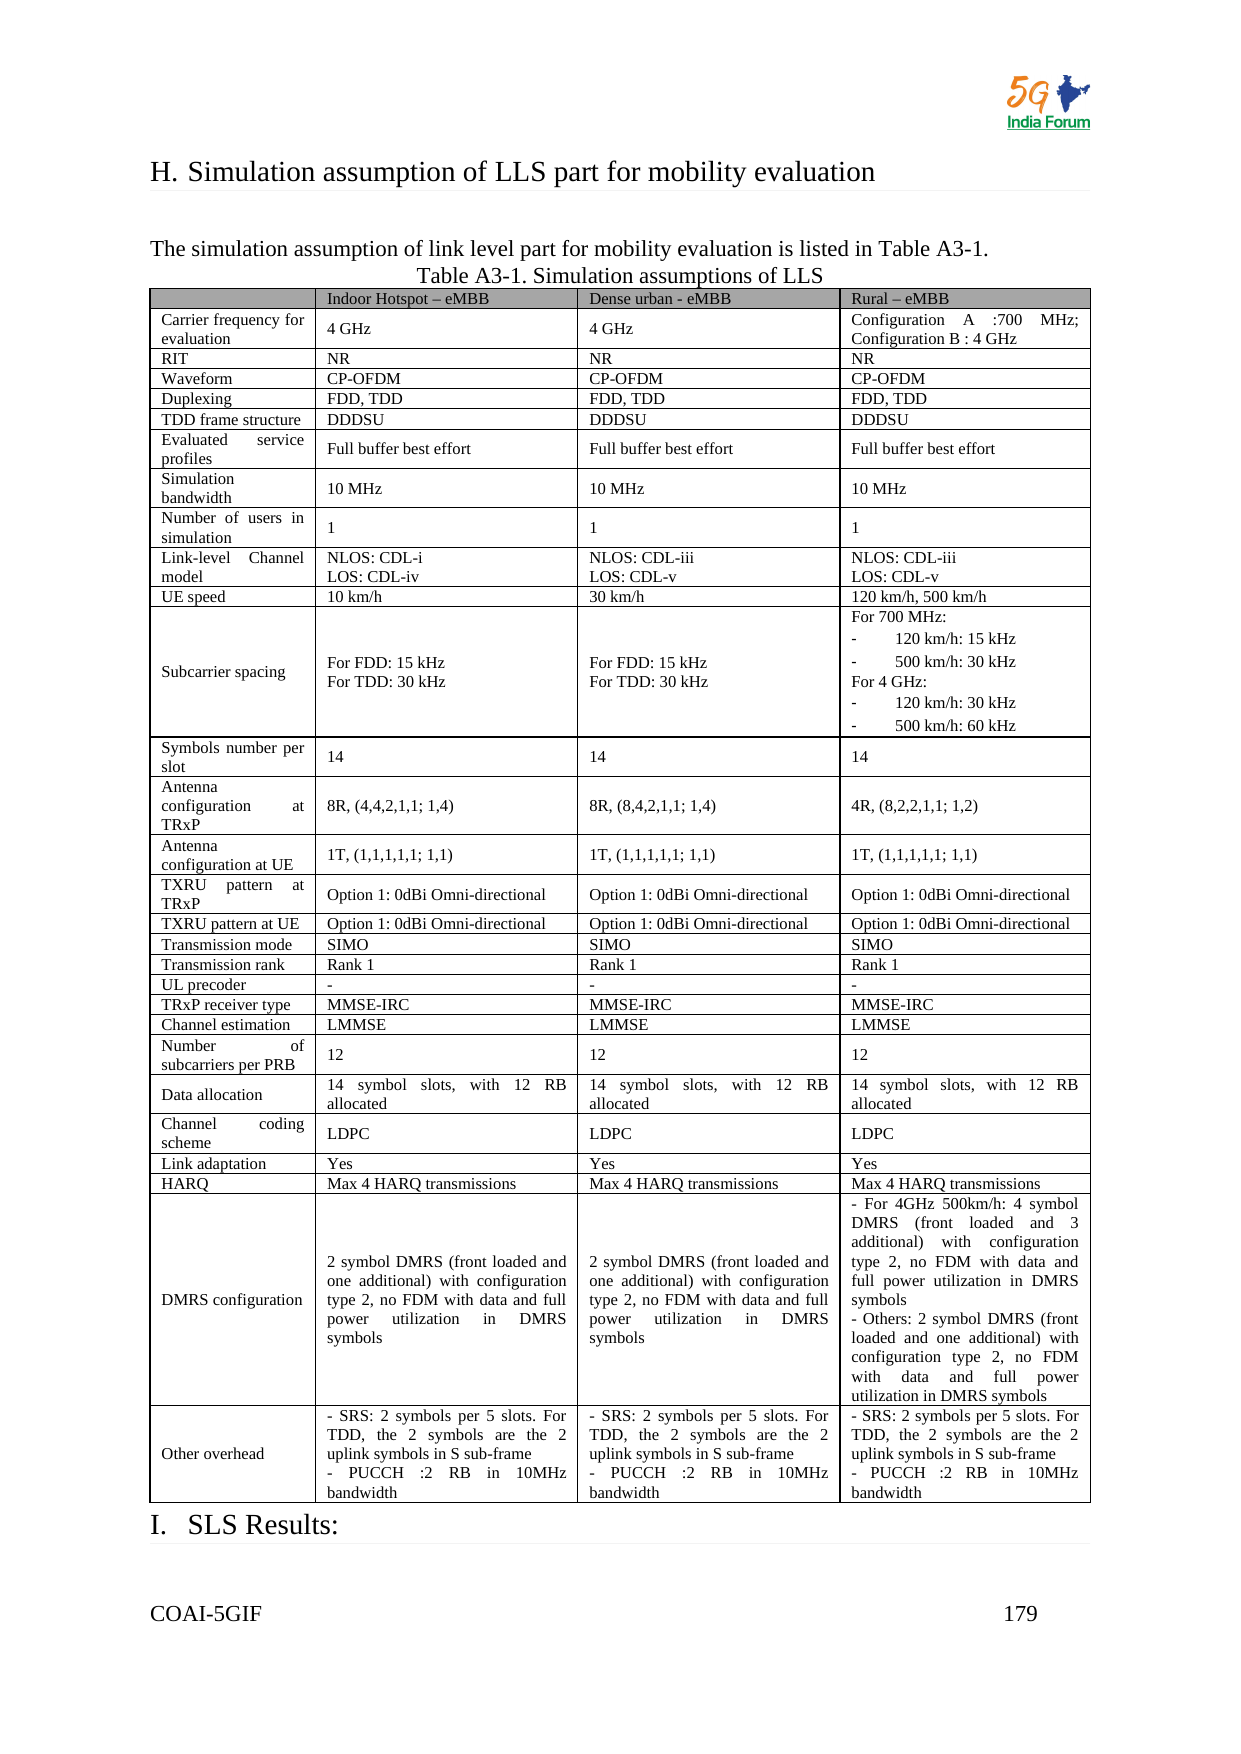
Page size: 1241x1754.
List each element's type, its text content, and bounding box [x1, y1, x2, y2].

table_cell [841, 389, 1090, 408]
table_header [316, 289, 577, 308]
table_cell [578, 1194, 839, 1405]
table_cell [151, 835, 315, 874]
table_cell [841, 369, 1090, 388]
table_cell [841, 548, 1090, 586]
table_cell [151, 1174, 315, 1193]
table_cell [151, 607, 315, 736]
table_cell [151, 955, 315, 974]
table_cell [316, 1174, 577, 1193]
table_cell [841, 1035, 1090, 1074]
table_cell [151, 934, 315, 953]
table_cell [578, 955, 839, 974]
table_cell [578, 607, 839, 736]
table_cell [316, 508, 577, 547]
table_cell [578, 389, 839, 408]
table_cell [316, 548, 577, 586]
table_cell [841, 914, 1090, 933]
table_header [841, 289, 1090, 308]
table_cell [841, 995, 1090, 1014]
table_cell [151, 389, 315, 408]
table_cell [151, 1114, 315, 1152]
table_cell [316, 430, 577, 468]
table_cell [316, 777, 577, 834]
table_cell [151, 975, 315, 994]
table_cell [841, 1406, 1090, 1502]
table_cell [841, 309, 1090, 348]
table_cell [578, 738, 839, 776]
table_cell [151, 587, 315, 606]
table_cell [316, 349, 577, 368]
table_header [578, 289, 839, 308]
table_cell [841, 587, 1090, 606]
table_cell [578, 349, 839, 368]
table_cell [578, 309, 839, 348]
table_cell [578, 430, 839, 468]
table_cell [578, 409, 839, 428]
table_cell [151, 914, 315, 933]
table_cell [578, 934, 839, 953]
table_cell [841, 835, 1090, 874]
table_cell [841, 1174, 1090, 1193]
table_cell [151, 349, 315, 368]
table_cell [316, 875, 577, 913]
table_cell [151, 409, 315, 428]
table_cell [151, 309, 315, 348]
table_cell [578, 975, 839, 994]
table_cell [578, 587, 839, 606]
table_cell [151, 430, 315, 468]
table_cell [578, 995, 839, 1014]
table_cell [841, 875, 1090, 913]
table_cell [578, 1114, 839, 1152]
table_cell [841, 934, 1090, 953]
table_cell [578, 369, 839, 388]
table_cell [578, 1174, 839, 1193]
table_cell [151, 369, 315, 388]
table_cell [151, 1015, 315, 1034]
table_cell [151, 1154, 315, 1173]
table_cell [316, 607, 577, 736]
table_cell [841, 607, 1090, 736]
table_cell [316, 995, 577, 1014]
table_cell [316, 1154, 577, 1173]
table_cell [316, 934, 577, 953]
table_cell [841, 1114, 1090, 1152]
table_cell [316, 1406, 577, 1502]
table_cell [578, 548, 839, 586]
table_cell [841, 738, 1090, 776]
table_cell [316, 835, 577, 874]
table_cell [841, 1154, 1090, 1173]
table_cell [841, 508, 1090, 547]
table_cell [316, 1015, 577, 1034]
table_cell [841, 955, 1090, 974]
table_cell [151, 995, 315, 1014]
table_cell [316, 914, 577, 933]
subtitle SLS Results: [150, 1507, 1090, 1540]
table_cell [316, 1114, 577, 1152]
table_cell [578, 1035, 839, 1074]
subtitle Simulation assumption of LLS part for mobility evaluation [150, 154, 1090, 188]
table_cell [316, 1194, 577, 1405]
picture [1007, 75, 1091, 130]
text The simulation assumption of link level part for mobility evaluation is listed in Table A3-1. [150, 235, 1090, 262]
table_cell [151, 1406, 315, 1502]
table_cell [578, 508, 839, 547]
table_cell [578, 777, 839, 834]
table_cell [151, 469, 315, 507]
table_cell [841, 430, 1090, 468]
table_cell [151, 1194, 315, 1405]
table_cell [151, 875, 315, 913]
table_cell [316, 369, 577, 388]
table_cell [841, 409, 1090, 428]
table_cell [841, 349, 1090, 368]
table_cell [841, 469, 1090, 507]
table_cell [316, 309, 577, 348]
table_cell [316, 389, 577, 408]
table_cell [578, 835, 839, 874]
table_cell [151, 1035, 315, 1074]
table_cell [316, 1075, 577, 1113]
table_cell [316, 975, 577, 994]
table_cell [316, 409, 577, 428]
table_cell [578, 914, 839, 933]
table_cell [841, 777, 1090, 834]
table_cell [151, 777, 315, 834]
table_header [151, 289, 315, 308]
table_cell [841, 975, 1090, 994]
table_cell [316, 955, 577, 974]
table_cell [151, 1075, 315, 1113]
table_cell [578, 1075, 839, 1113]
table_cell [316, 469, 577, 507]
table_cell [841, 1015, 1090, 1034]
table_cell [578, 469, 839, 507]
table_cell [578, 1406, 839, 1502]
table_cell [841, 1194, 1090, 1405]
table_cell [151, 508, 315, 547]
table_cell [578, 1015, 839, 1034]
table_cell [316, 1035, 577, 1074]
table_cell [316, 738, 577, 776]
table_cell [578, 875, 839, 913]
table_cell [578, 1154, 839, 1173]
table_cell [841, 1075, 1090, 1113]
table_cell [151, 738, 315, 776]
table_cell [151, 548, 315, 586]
text Table A3-1. Simulation assumptions of LLS [150, 262, 1090, 288]
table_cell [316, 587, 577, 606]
